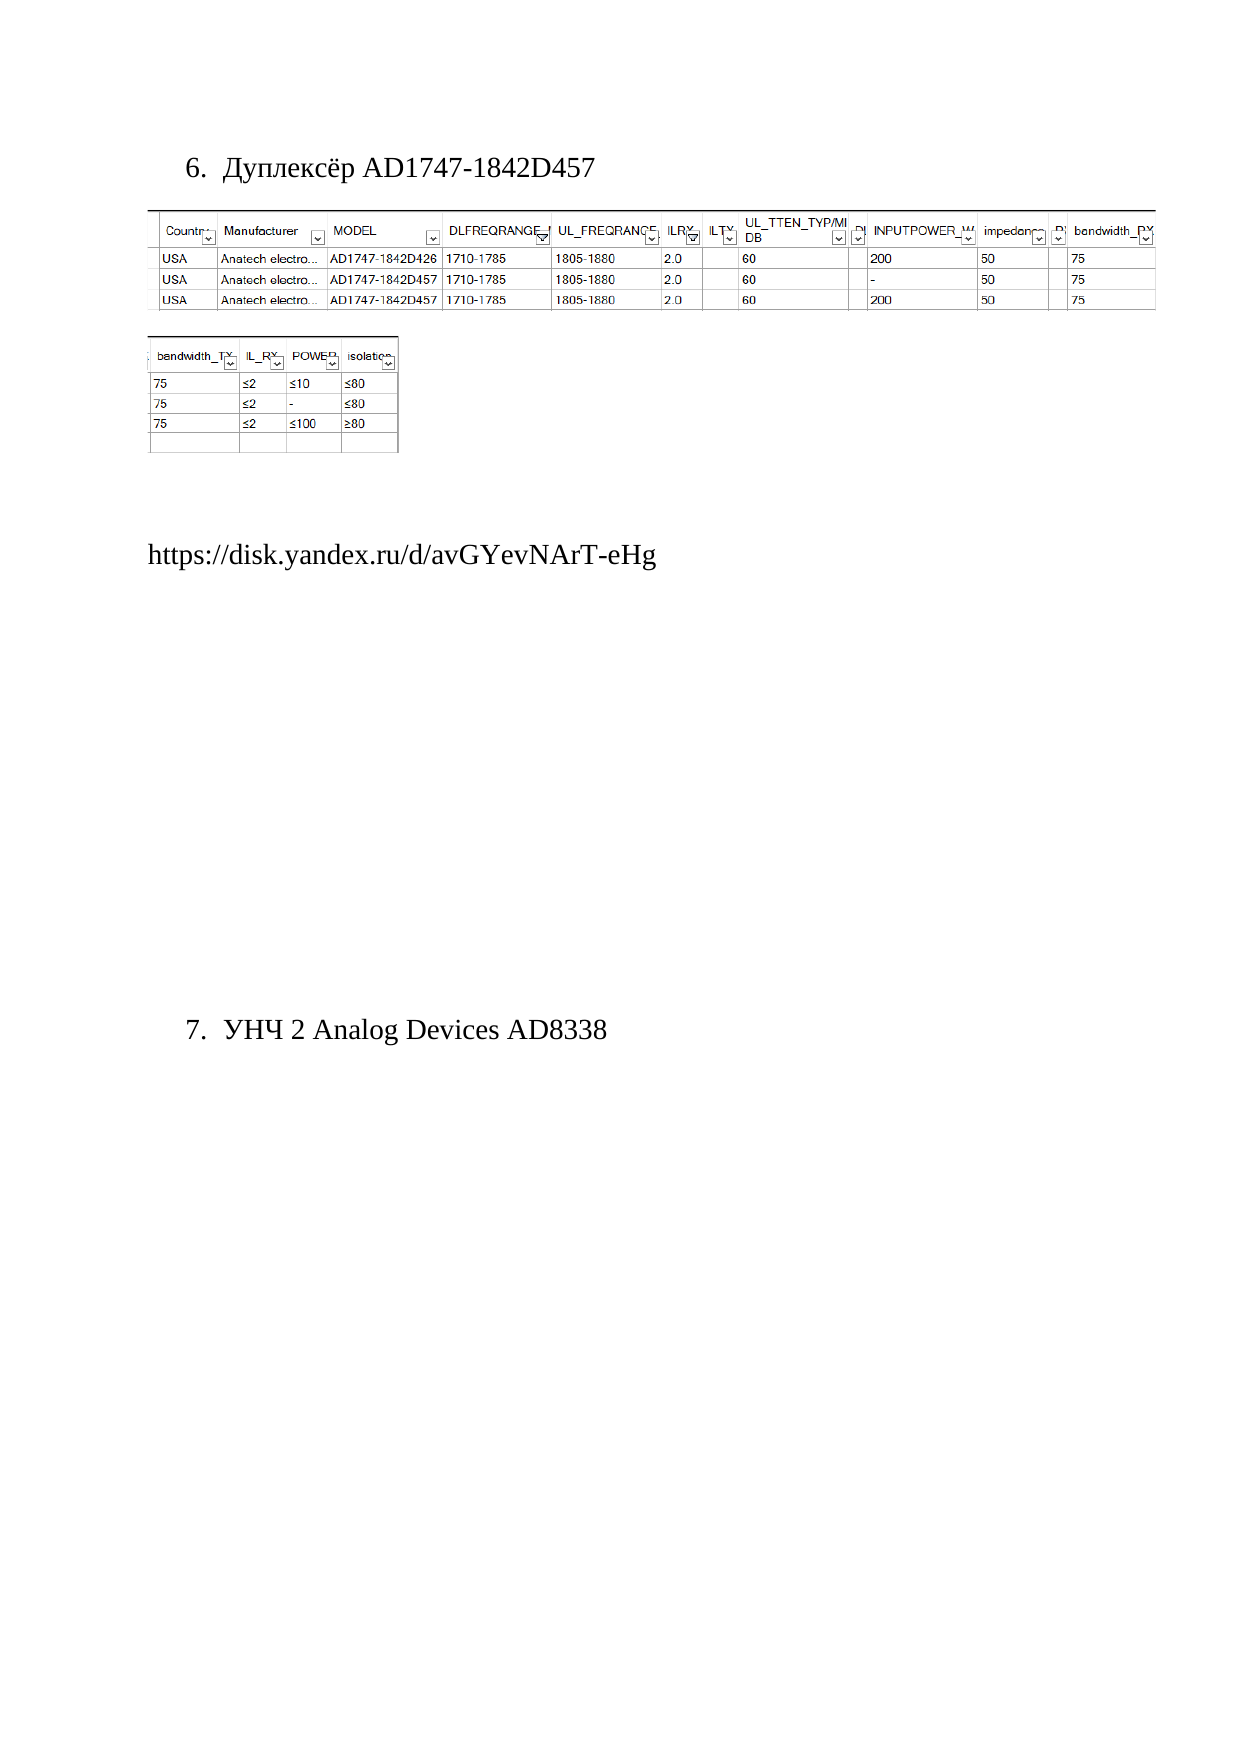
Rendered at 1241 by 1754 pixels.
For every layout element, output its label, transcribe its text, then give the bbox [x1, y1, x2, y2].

picture [147, 209, 1156, 311]
text https://disk.yandex.ru/d/avGYevNArT-eHg [148, 537, 1107, 570]
list УНЧ 2 Analog Devices AD8338 [185, 1012, 1107, 1045]
picture [147, 335, 399, 453]
list Дуплексёр AD1747-1842D457 [185, 150, 1107, 183]
